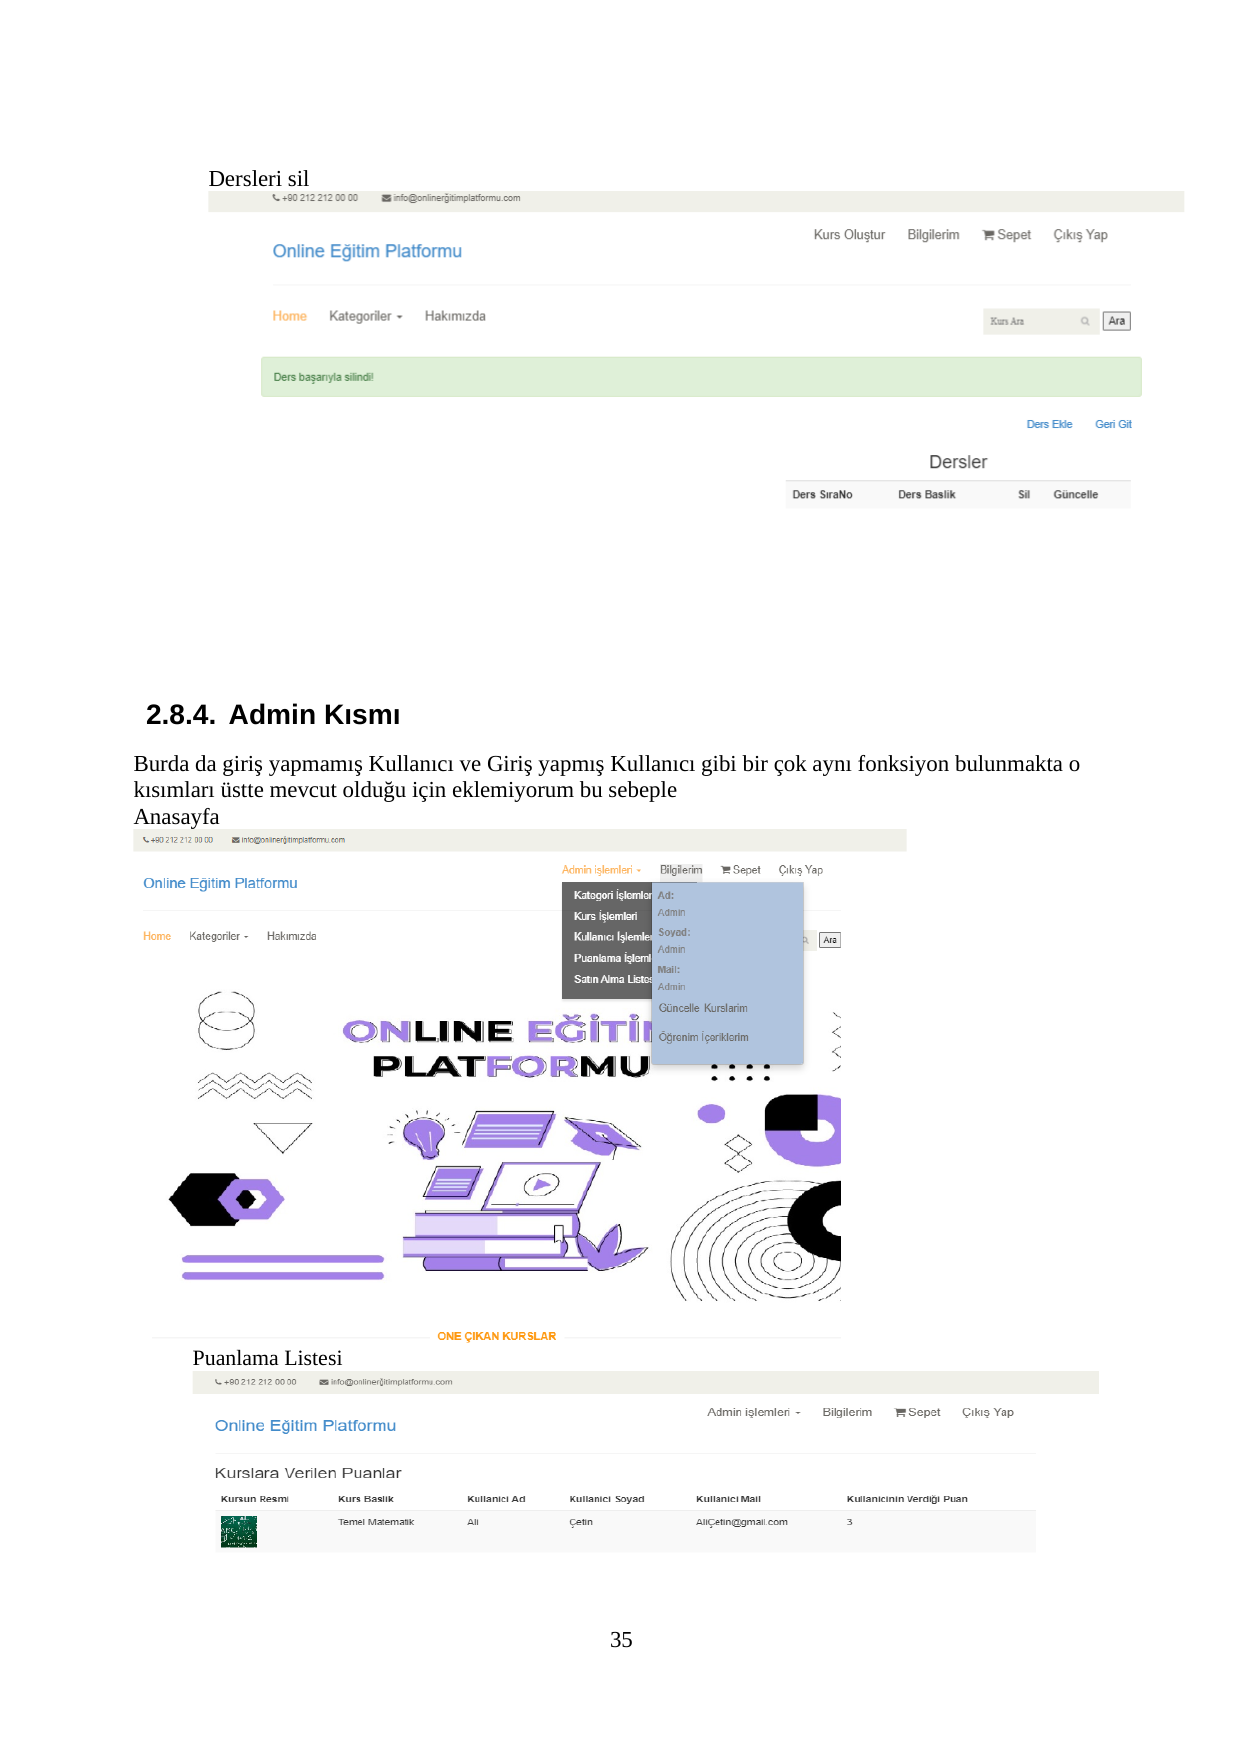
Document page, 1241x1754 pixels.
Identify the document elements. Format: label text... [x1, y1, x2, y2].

text Puanlama Listesi [133, 1345, 1109, 1370]
picture [208, 191, 1185, 651]
picture [133, 829, 907, 1345]
list Anasayfa [133, 803, 1109, 829]
picture [192, 1371, 1099, 1608]
list Burda da giriş yapmamış Kullanıcı ve Giriş yapmış Kullanıcı gibi bir çok aynı fonksiyon bulunmakta o kısımları üstte mevcut olduğu için eklemiyorum bu sebeple [133, 750, 1109, 803]
text Dersleri sil [133, 164, 1109, 191]
subtitle Admin Kısmı [146, 698, 1109, 730]
